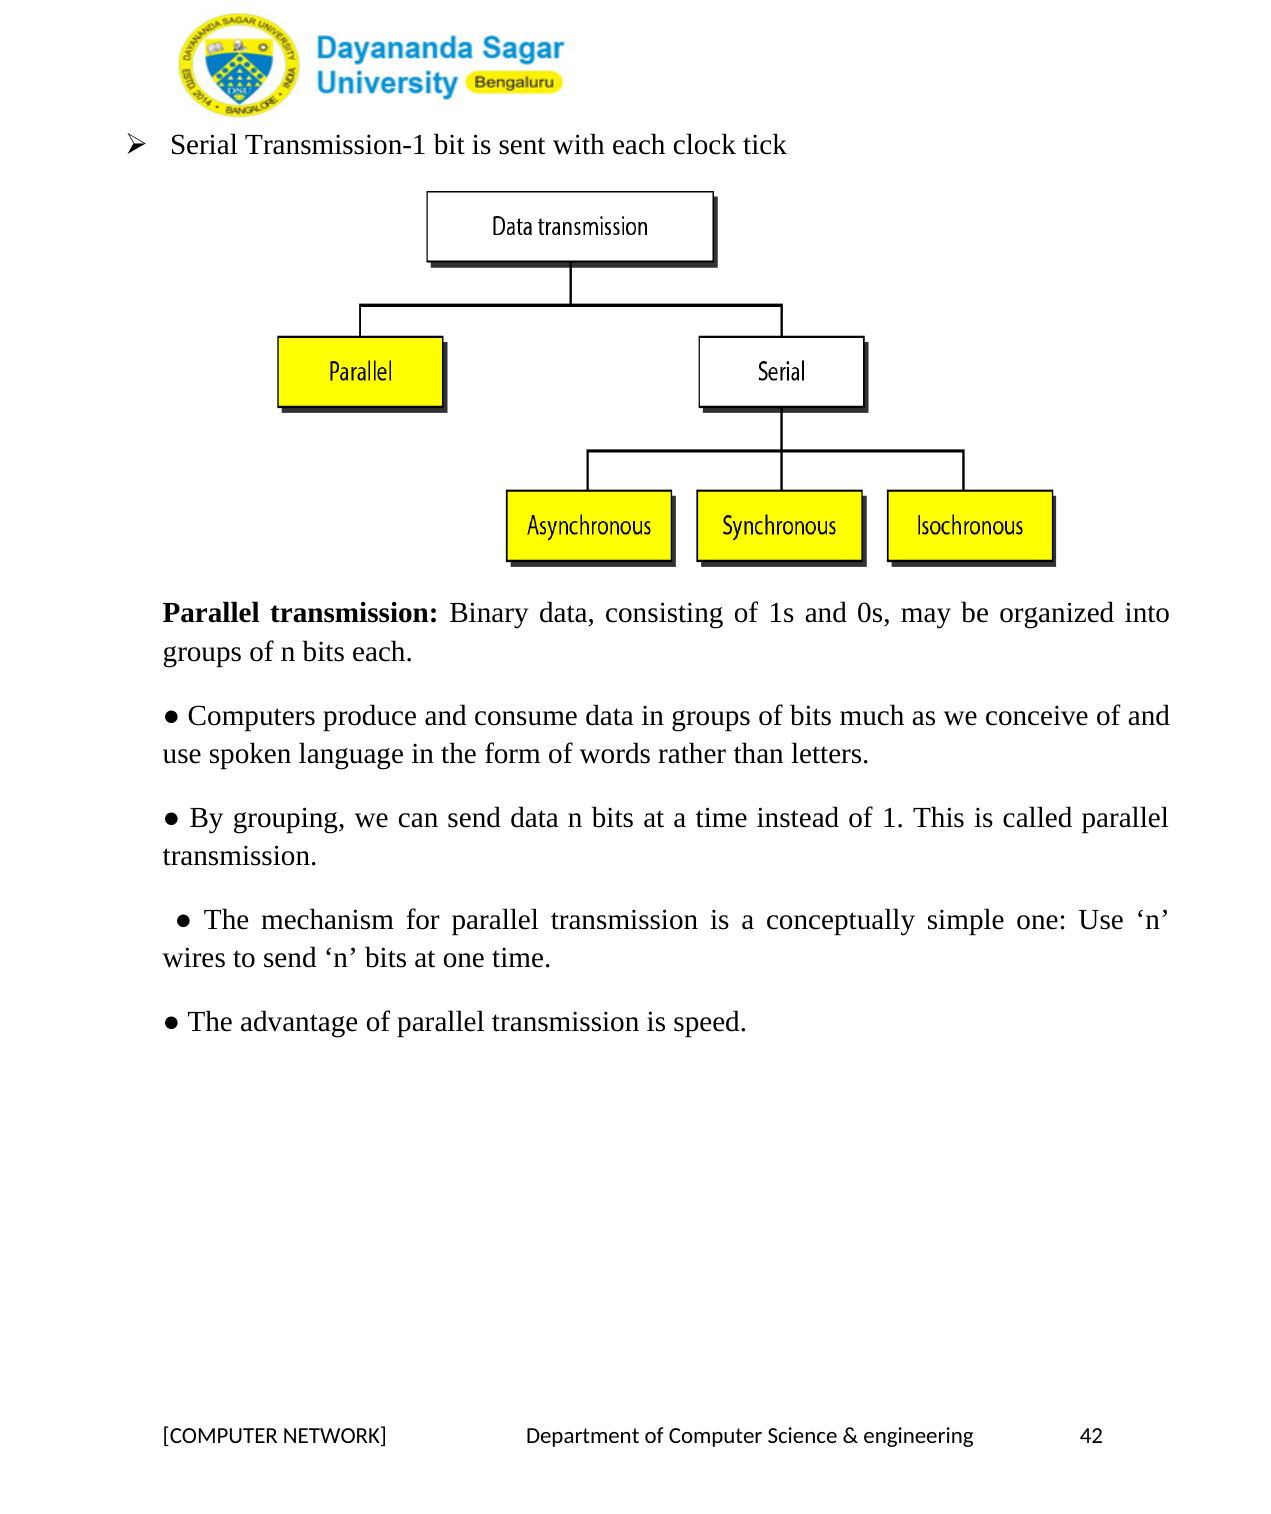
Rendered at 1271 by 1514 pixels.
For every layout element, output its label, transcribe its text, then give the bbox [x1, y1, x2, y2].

picture [277, 191, 1057, 567]
text ● The advantage of parallel transmission is speed. [162, 1004, 1171, 1037]
text ● Computers produce and consume data in groups of bits much as we conceive of and use spoken language in the form of words rather than letters. [162, 698, 1171, 770]
text ● The mechanism for parallel transmission is a conceptually simple one: Use ‘n’ wires to send ‘n’ bits at one time. [162, 902, 1171, 974]
text ● By grouping, we can send data n bits at a time instead of 1. This is called parallel transmission. [162, 800, 1171, 872]
picture [162, 0, 585, 127]
text Parallel transmission: Binary data, consisting of 1s and 0s, may be organized into groups of n bits each. [162, 596, 1171, 668]
list Serial Transmission-1 bit is sent with each clock tick [125, 127, 1171, 161]
